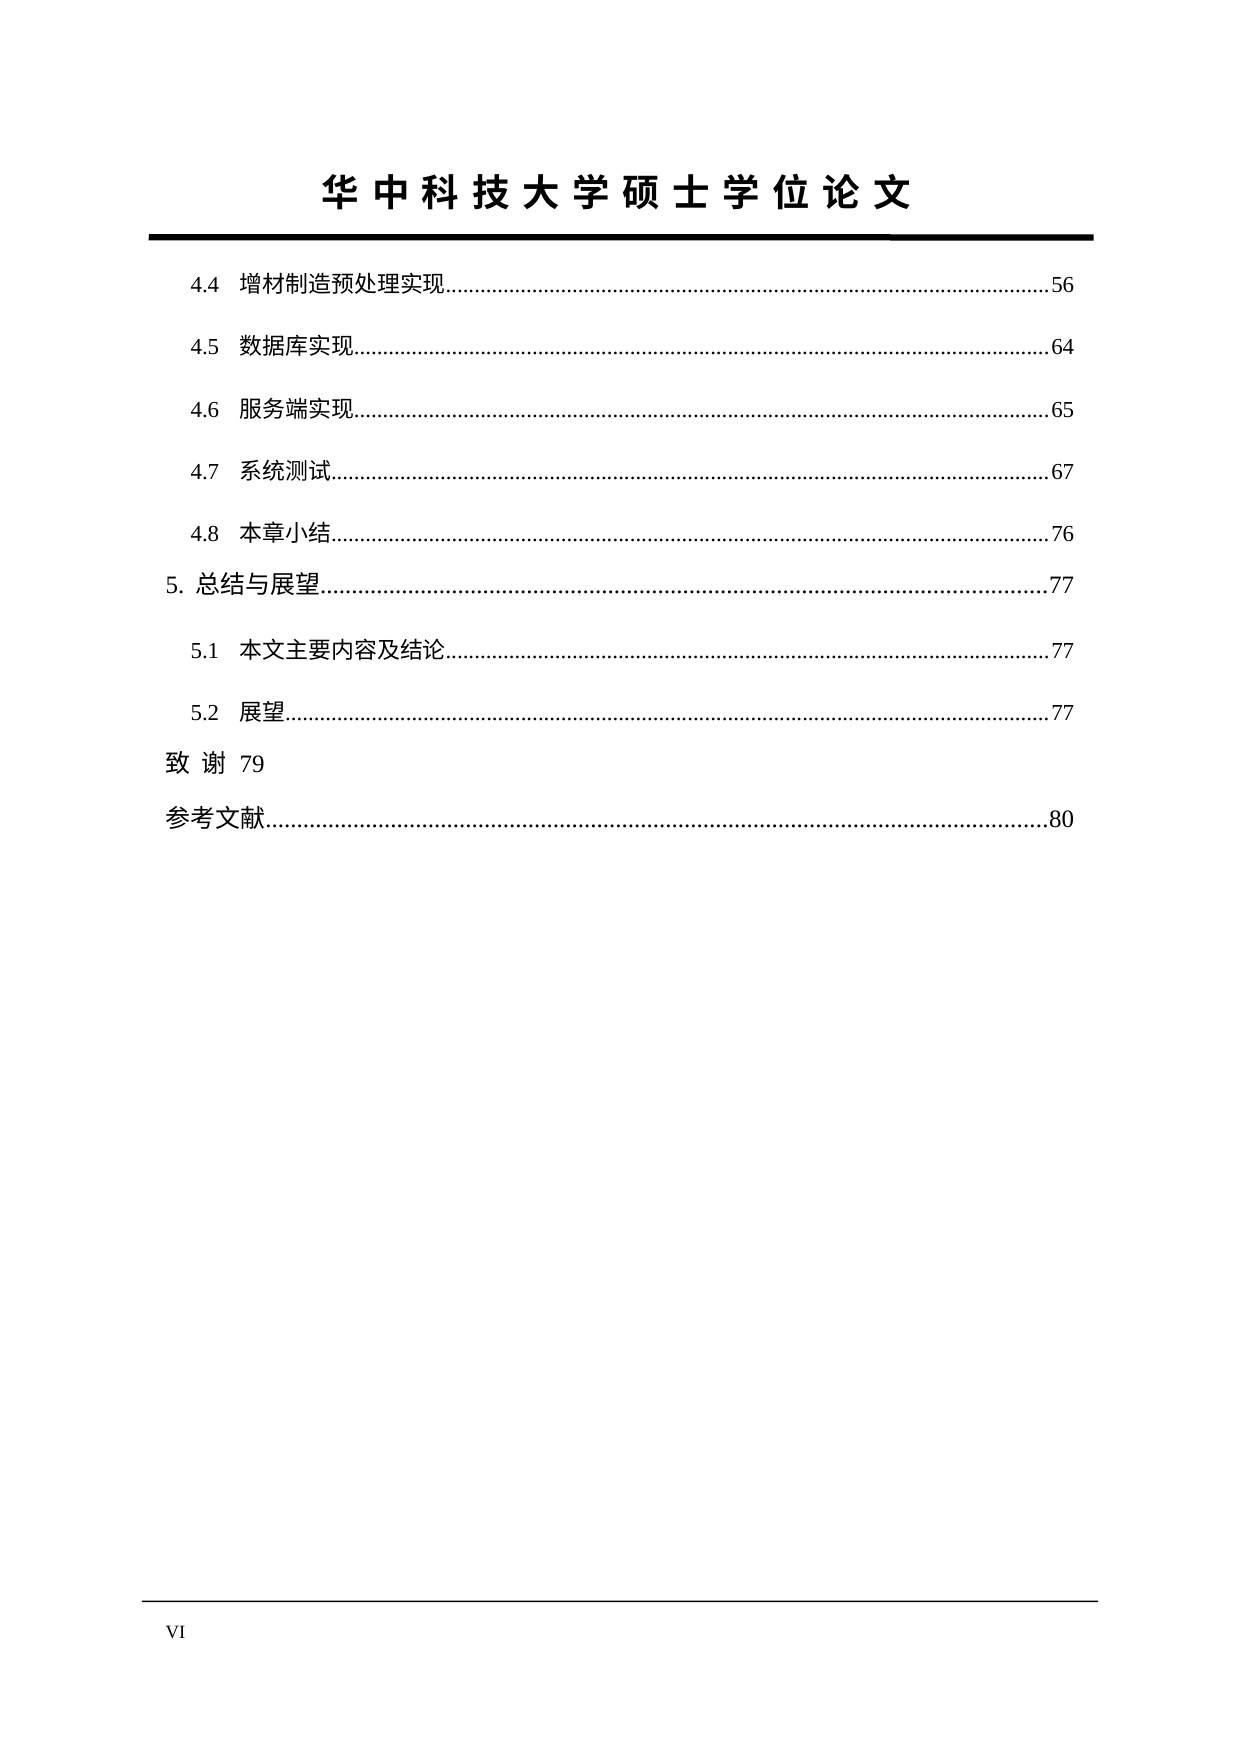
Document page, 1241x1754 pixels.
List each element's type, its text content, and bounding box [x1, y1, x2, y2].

text 4.7 系统测试 67 [190, 453, 1075, 486]
text 致 谢 79 [165, 744, 1075, 780]
text 参考文献 80 [165, 798, 1075, 834]
text 4.4 增材制造预处理实现 56 [190, 266, 1075, 299]
text 5. 总结与展望 77 [165, 565, 1075, 601]
text 4.6 服务端实现 65 [190, 390, 1075, 424]
text 5.2 展望 77 [190, 694, 1075, 727]
text 4.5 数据库实现 64 [190, 328, 1075, 361]
text 5.1 本文主要内容及结论 77 [190, 632, 1075, 665]
text 4.8 本章小结 76 [190, 515, 1075, 548]
